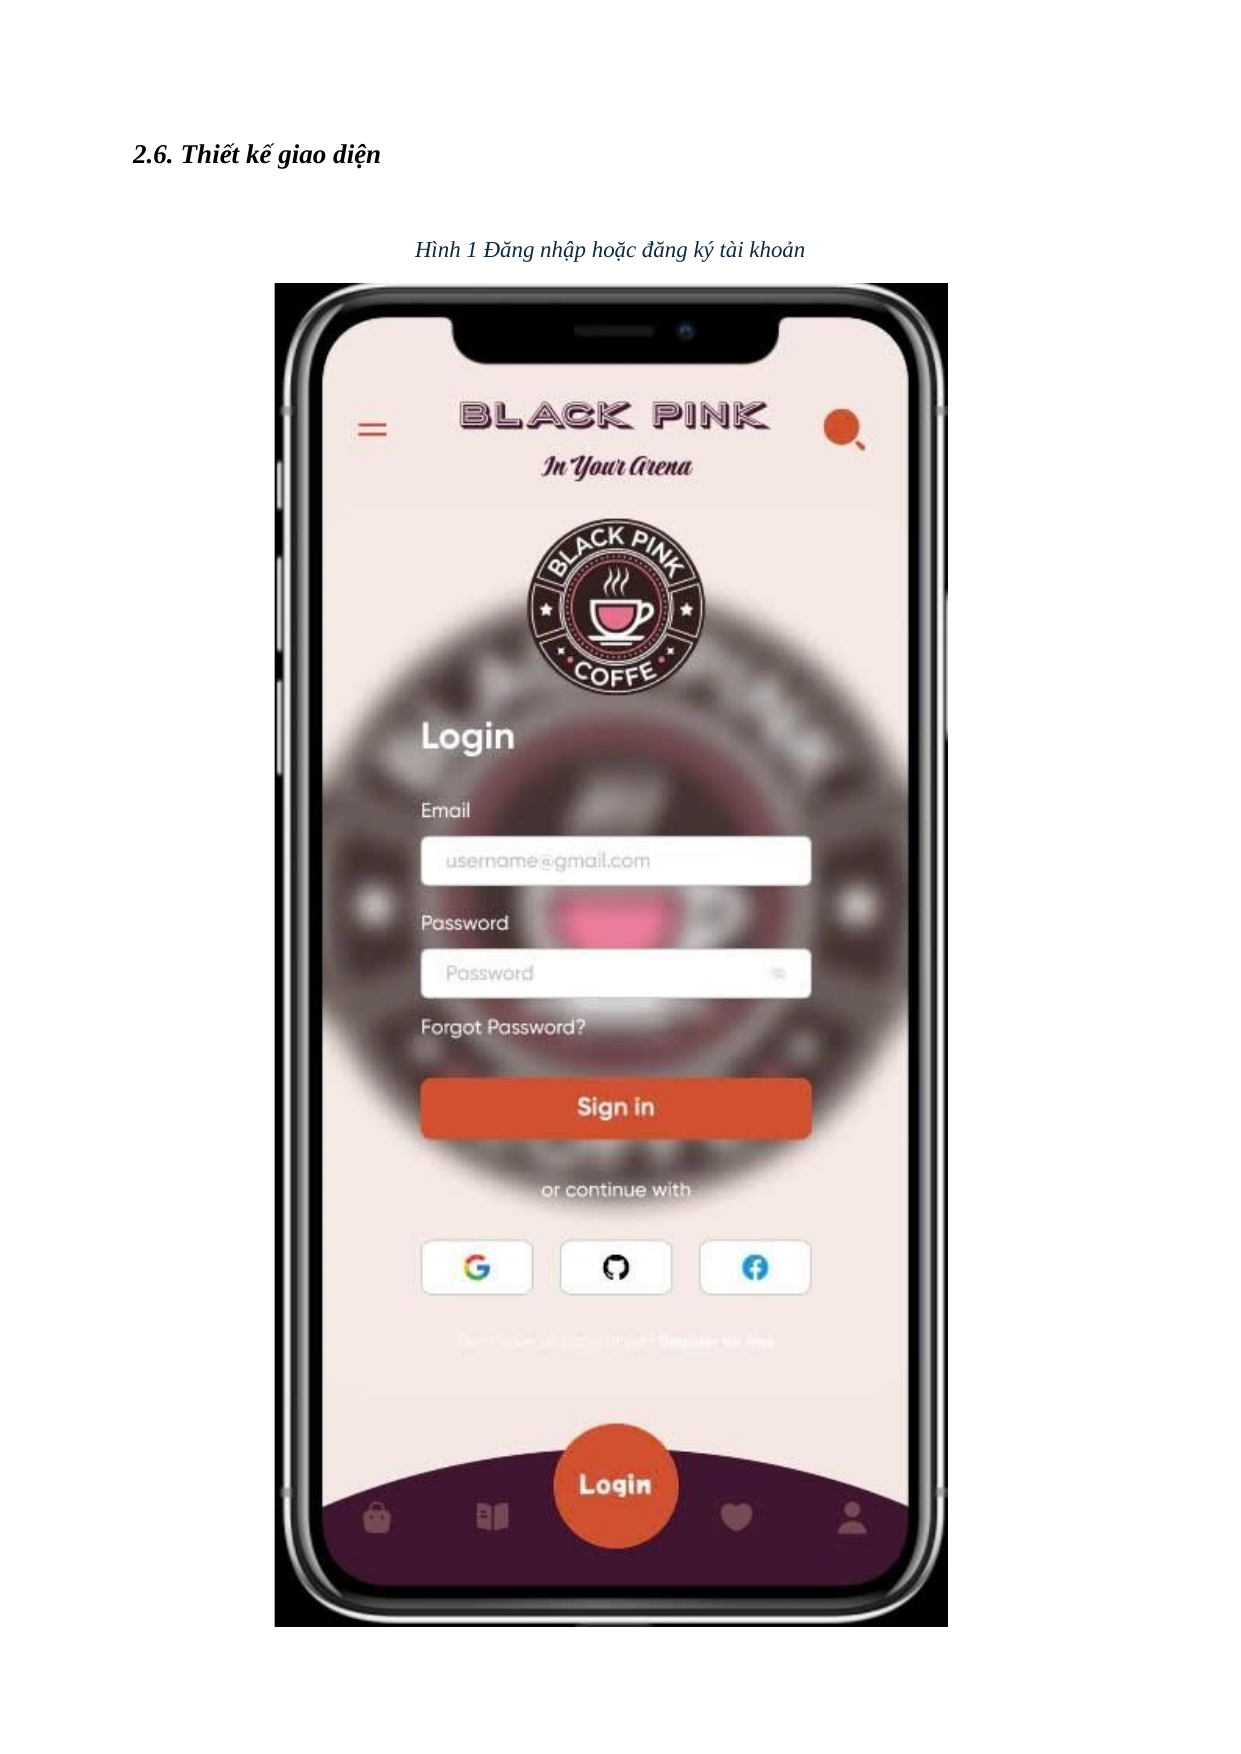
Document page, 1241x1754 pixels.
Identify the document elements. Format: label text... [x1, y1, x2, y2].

text Hình 1 Đăng nhập hoặc đăng ký tài khoản [71, 236, 1152, 262]
picture [274, 283, 948, 1627]
subtitle Thiết kế giao diện [133, 138, 1152, 169]
